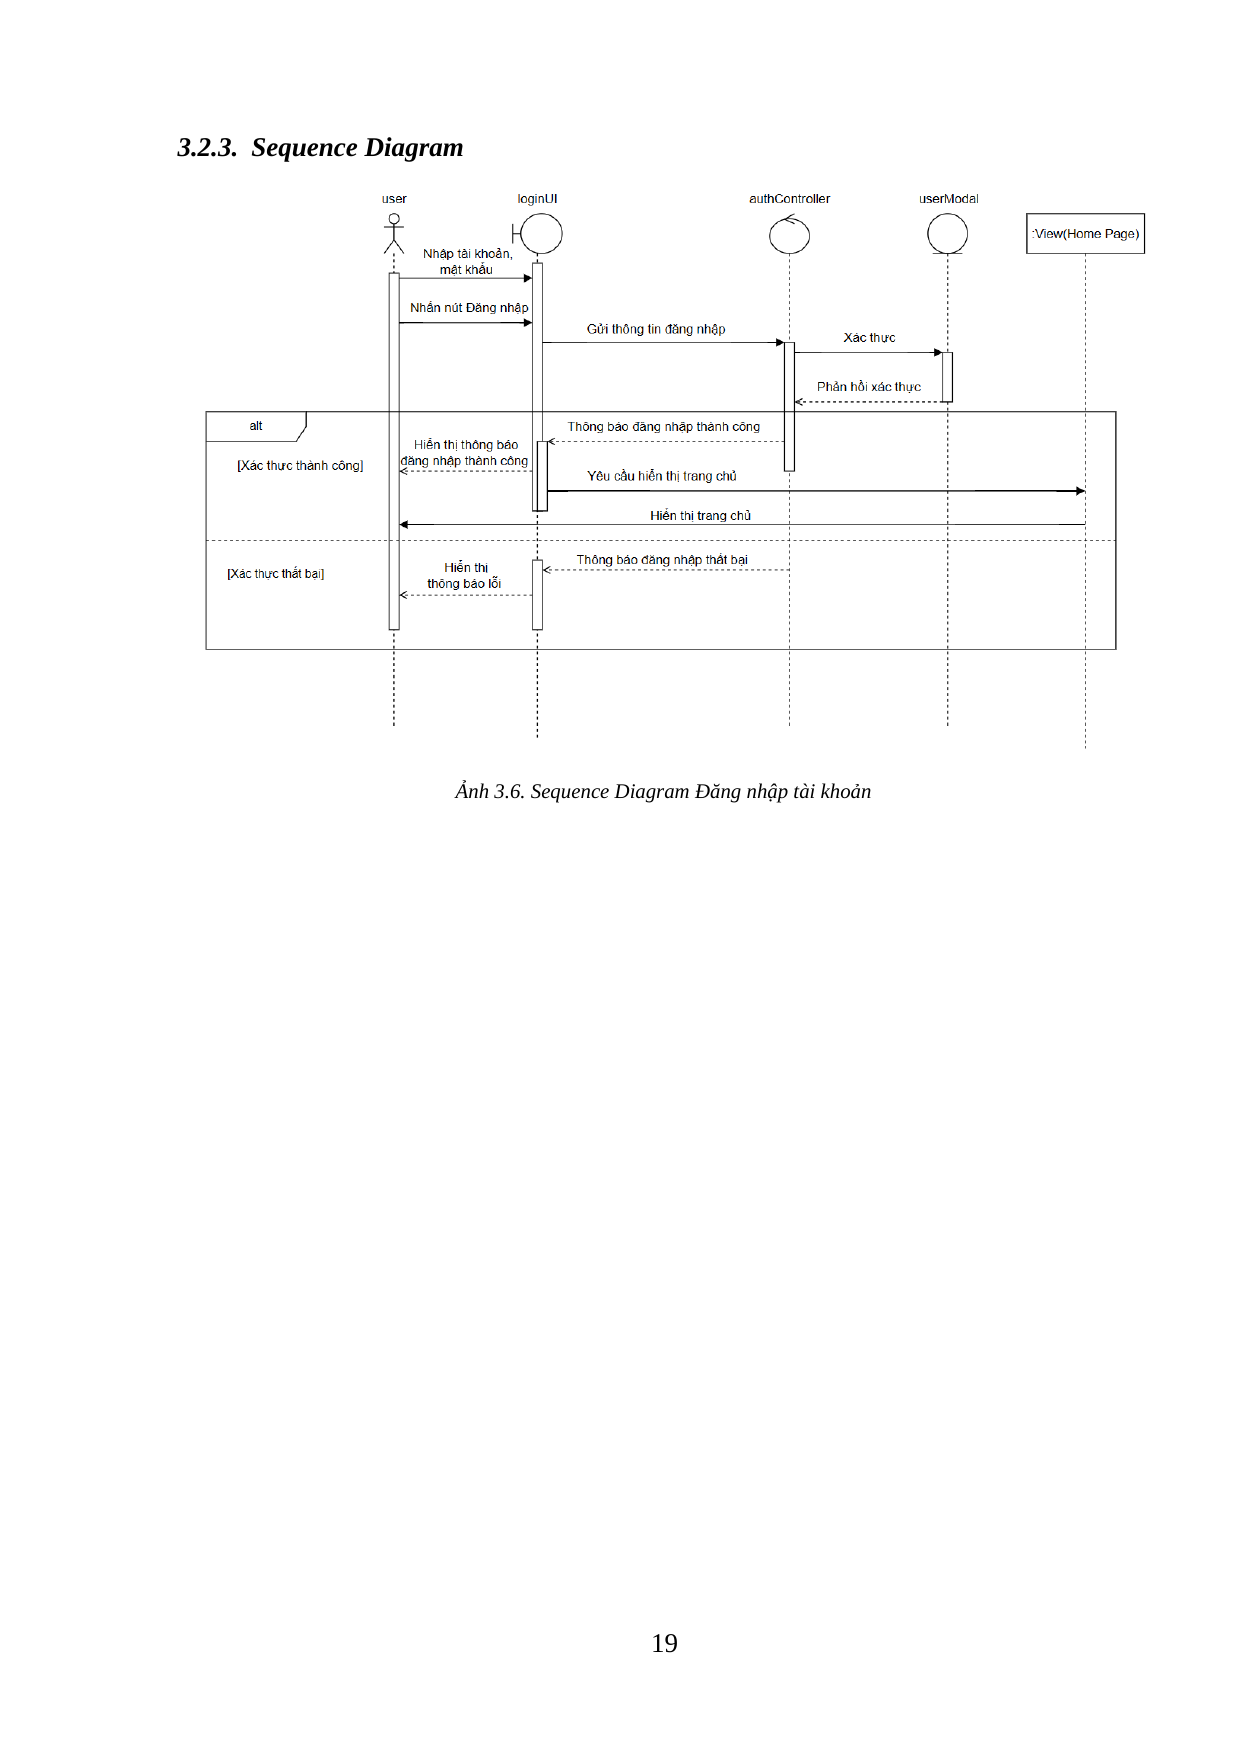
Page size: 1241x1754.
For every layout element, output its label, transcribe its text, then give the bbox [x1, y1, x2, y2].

subtitle Sequence Diagram [177, 131, 1152, 162]
picture [177, 183, 1152, 758]
